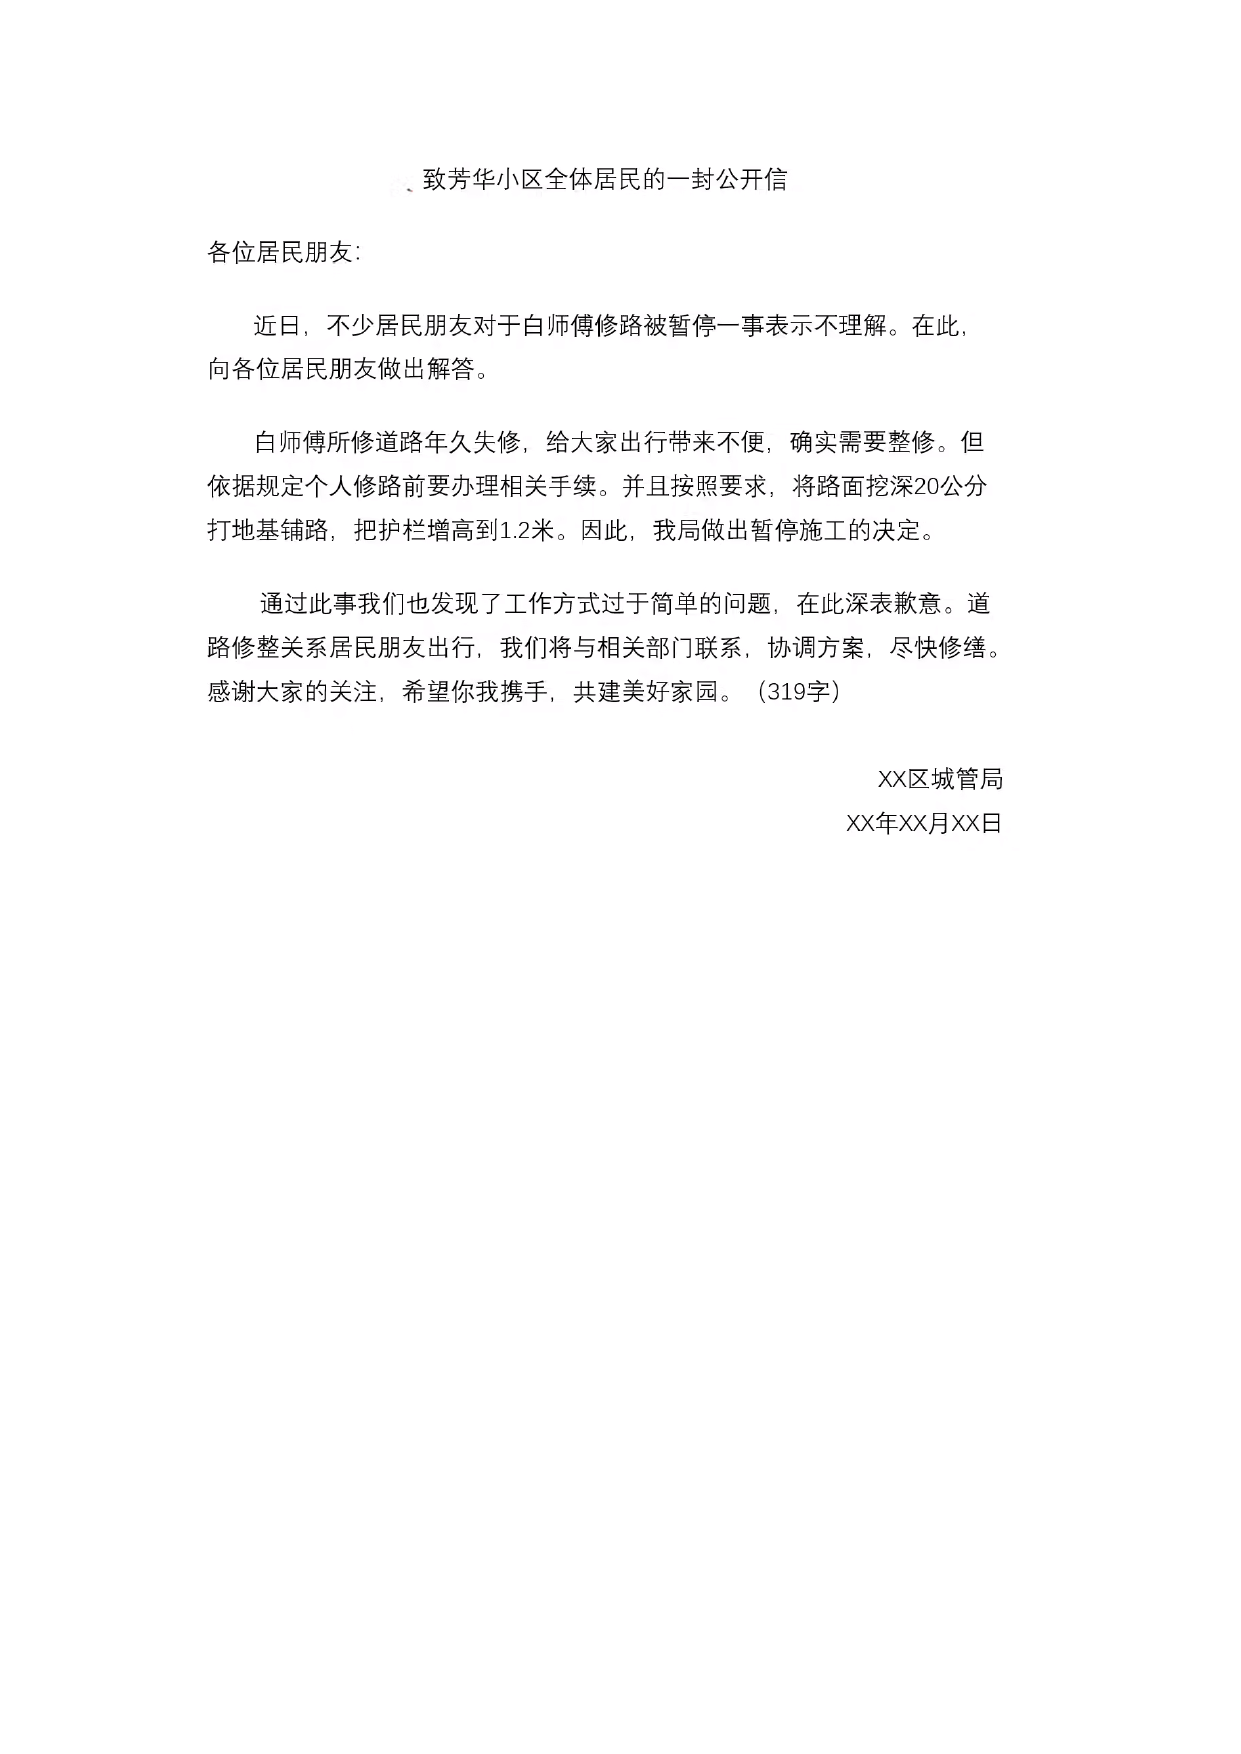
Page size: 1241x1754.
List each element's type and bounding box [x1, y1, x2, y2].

picture [187, 162, 1053, 851]
